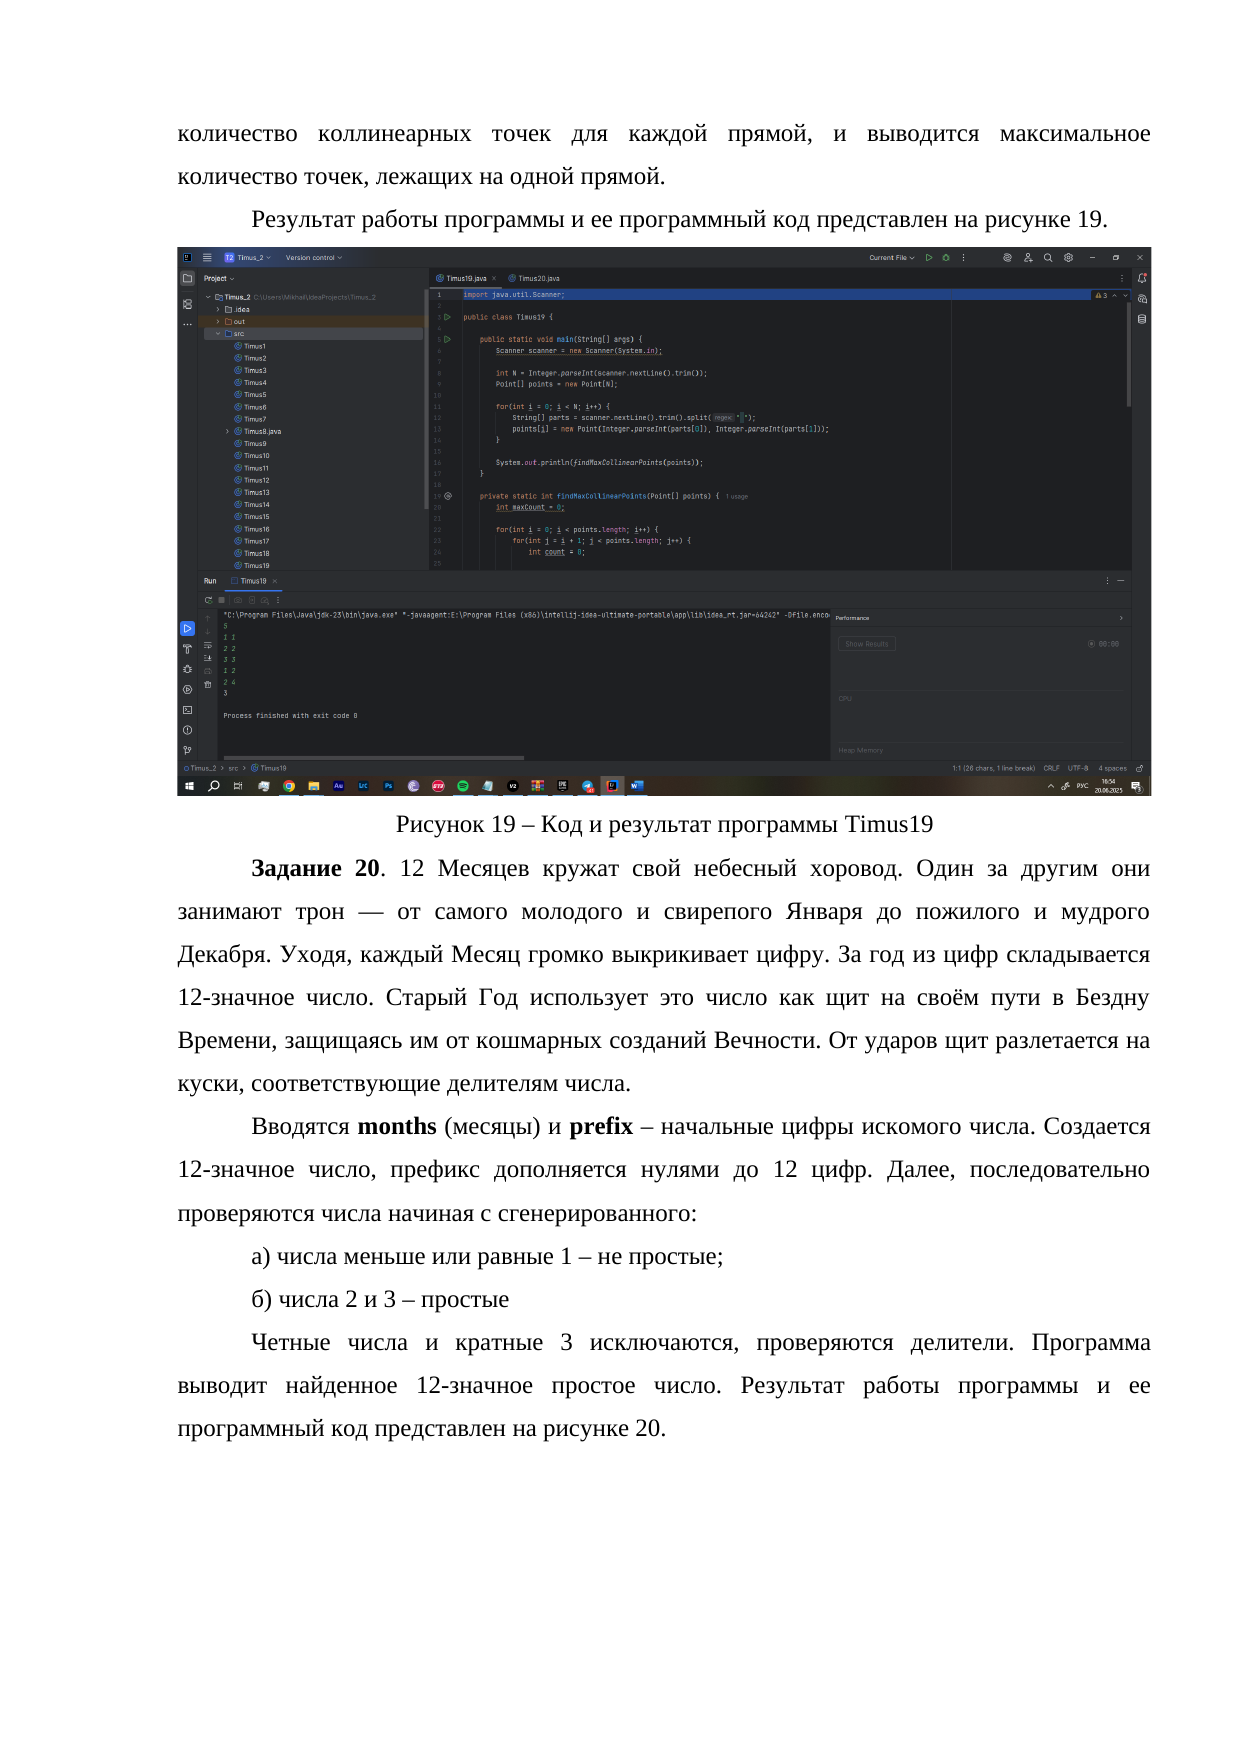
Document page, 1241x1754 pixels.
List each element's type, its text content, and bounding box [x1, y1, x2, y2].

text б) числа 2 и 3 – простые [177, 1284, 1152, 1313]
picture [177, 247, 1152, 796]
text Результат работы программы и ее программный код представлен на рисунке 19. [177, 204, 1152, 233]
text а) числа меньше или равные 1 – не простые; [177, 1241, 1152, 1269]
text Четные числа и кратные 3 исключаются, проверяются делители. Программа выводит найденное 12-значное простое число. Результат работы программы и ее программный код представлен на рисунке 20. [177, 1327, 1152, 1442]
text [177, 118, 1152, 190]
text Вводятся months (месяцы) и prefix – начальные цифры искомого числа. Создается 12-значное число, префикс дополняется нулями до 12 цифр. Далее, последовательно проверяются числа начиная с сгенерированного: [177, 1111, 1152, 1226]
text Рисунок 19 – Код и результат программы Timus19 [177, 809, 1152, 838]
text Задание 20. 12 Месяцев кружат свой небесный хоровод. Один за другим они занимают трон — от самого молодого и свирепого Января до пожилого и мудрого Декабря. Уходя, каждый Месяц громко выкрикивает цифру. За год из цифр складывается 12-значное число. Старый Год использует это число как щит на своём пути в Бездну Времени, защищаясь им от кошмарных созданий Вечности. От ударов щит разлетается на куски, соответствующие делителям числа. [177, 853, 1152, 1097]
